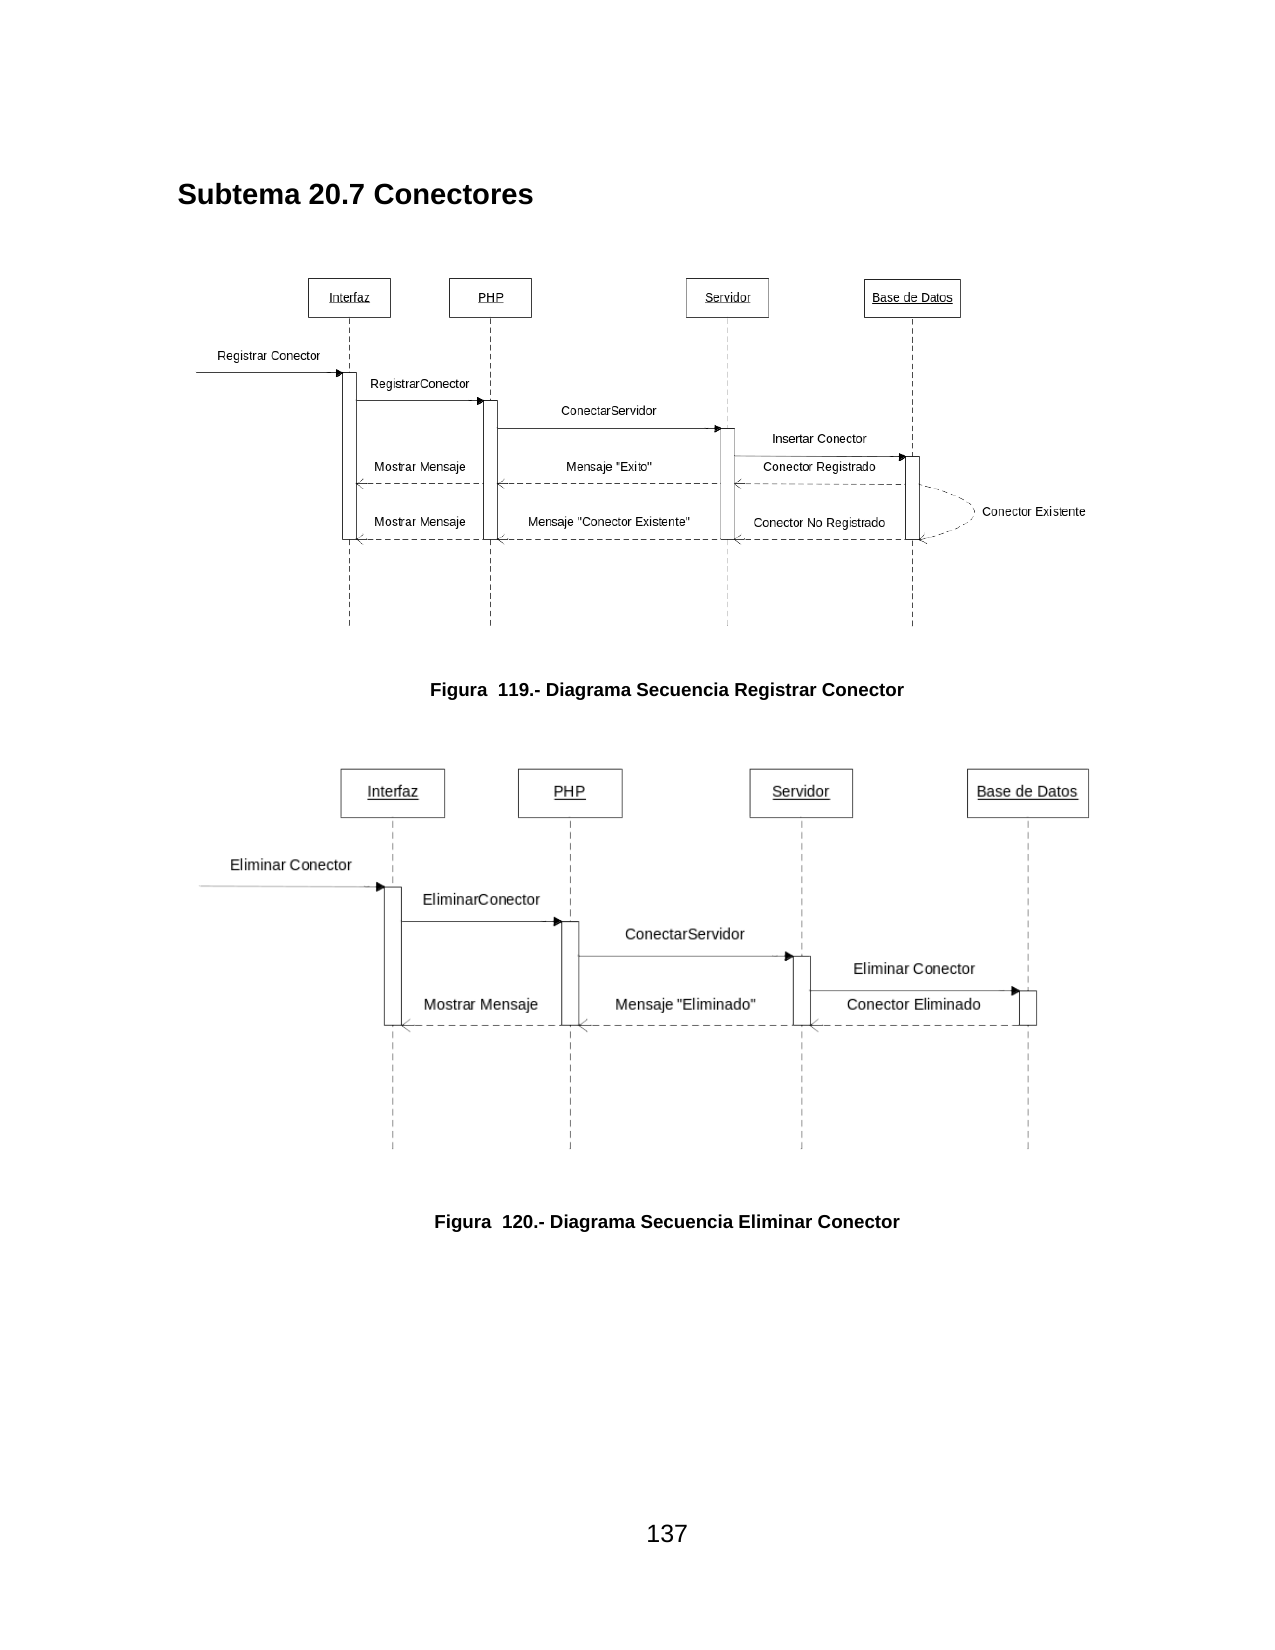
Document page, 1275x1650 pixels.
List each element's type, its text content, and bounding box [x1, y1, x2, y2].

subtitle Conectores [177, 177, 1157, 211]
